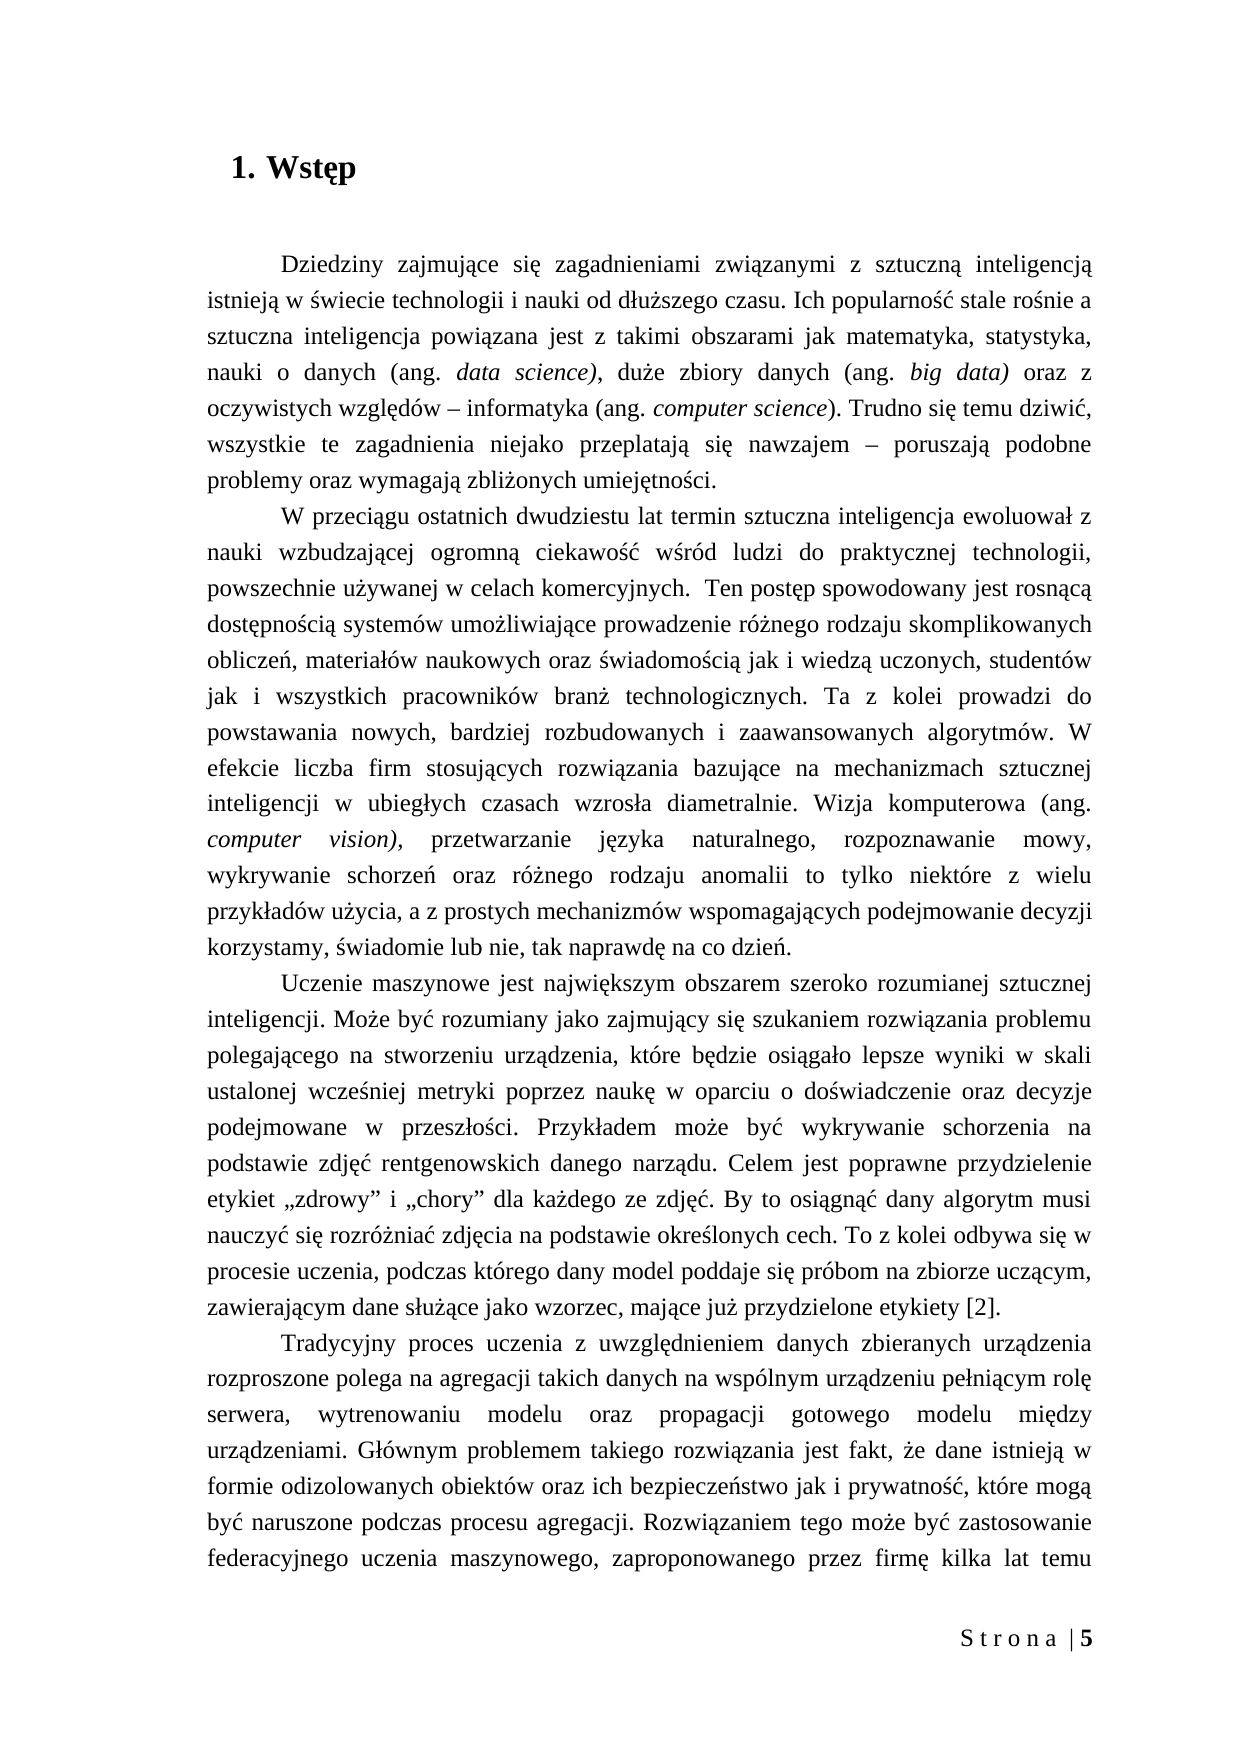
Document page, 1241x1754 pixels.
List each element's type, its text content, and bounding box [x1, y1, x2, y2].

text Uczenie maszynowe jest największym obszarem szeroko rozumianej sztucznej inteligencji. Może być rozumiany jako zajmujący się szukaniem rozwiązania problemu polegającego na stworzeniu urządzenia, które będzie osiągało lepsze wyniki w skali ustalonej wcześniej metryki poprzez naukę w oparciu o doświadczenie oraz decyzje podejmowane w przeszłości. Przykładem może być wykrywanie schorzenia na podstawie zdjęć rentgenowskich danego narządu. Celem jest poprawne przydzielenie etykiet „zdrowy” i „chory” dla każdego ze zdjęć. By to osiągnąć dany algorytm musi nauczyć się rozróżniać zdjęcia na podstawie określonych cech. To z kolei odbywa się w procesie uczenia, podczas którego dany model poddaje się próbom na zbiorze uczącym, zawierającym dane służące jako wzorzec, mające już przydzielone etykiety [2]. [207, 968, 1092, 1320]
text W przeciągu ostatnich dwudziestu lat termin sztuczna inteligencja ewoluował z nauki wzbudzającej ogromną ciekawość wśród ludzi do praktycznej technologii, powszechnie używanej w celach komercyjnych. Ten postęp spowodowany jest rosnącą dostępnością systemów umożliwiające prowadzenie różnego rodzaju skomplikowanych obliczeń, materiałów naukowych oraz świadomością jak i wiedzą uczonych, studentów jak i wszystkich pracowników branż technologicznych. Ta z kolei prowadzi do powstawania nowych, bardziej rozbudowanych i zaawansowanych algorytmów. W efekcie liczba firm stosujących rozwiązania bazujące na mechanizmach sztucznej inteligencji w ubiegłych czasach wzrosła diametralnie. Wizja komputerowa (ang. computer vision), przetwarzanie języka naturalnego, rozpoznawanie mowy, wykrywanie schorzeń oraz różnego rodzaju anomalii to tylko niektóre z wielu przykładów użycia, a z prostych mechanizmów wspomagających podejmowanie decyzji korzystamy, świadomie lub nie, tak naprawdę na co dzień. [207, 501, 1092, 961]
subtitle Wstęp [230, 148, 1092, 186]
text Dziedziny zajmujące się zagadnieniami związanymi z sztuczną inteligencją istnieją w świecie technologii i nauki od dłuższego czasu. Ich popularność stale rośnie a sztuczna inteligencja powiązana jest z takimi obszarami jak matematyka, statystyka, nauki o danych (ang. data science), duże zbiory danych (ang. big data) oraz z oczywistych względów – informatyka (ang. computer science). Trudno się temu dziwić, wszystkie te zagadnienia niejako przeplatają się nawzajem – poruszają podobne problemy oraz wymagają zbliżonych umiejętności. [207, 249, 1092, 494]
